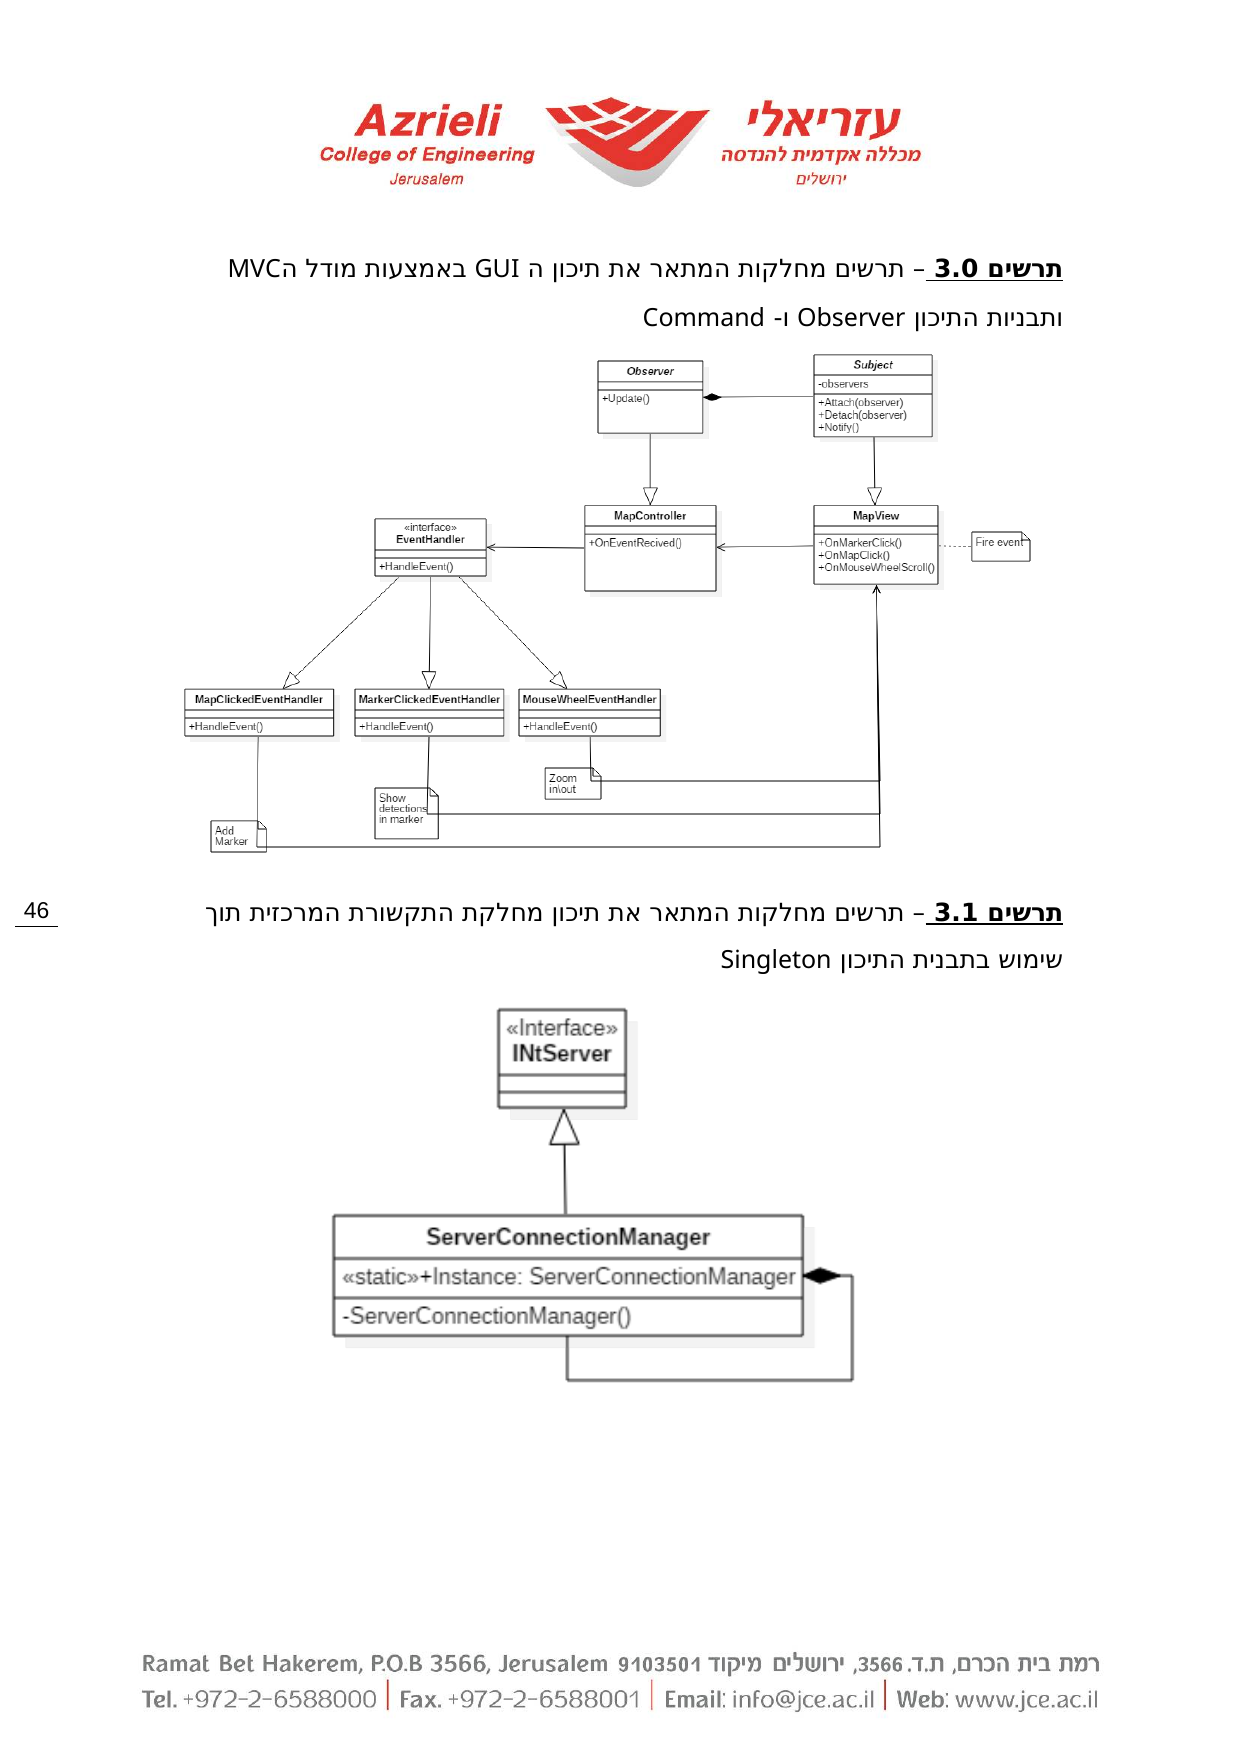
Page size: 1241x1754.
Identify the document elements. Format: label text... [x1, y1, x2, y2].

text תרשים 3.0 – תרשים מחלקות המתאר את תיכון ה GUI באמצעות מודל הMVC ותבניות התיכון Observer ו- Command [177, 251, 1063, 346]
picture [42, 35, 1199, 212]
picture [107, 1633, 1133, 1742]
picture [317, 993, 923, 1451]
text תרשים 3.1 – תרשים מחלקות המתאר את תיכון מחלקת התקשורת המרכזית תוך שימוש בתבנית התיכון Singleton [177, 898, 1063, 976]
picture [176, 346, 1063, 885]
